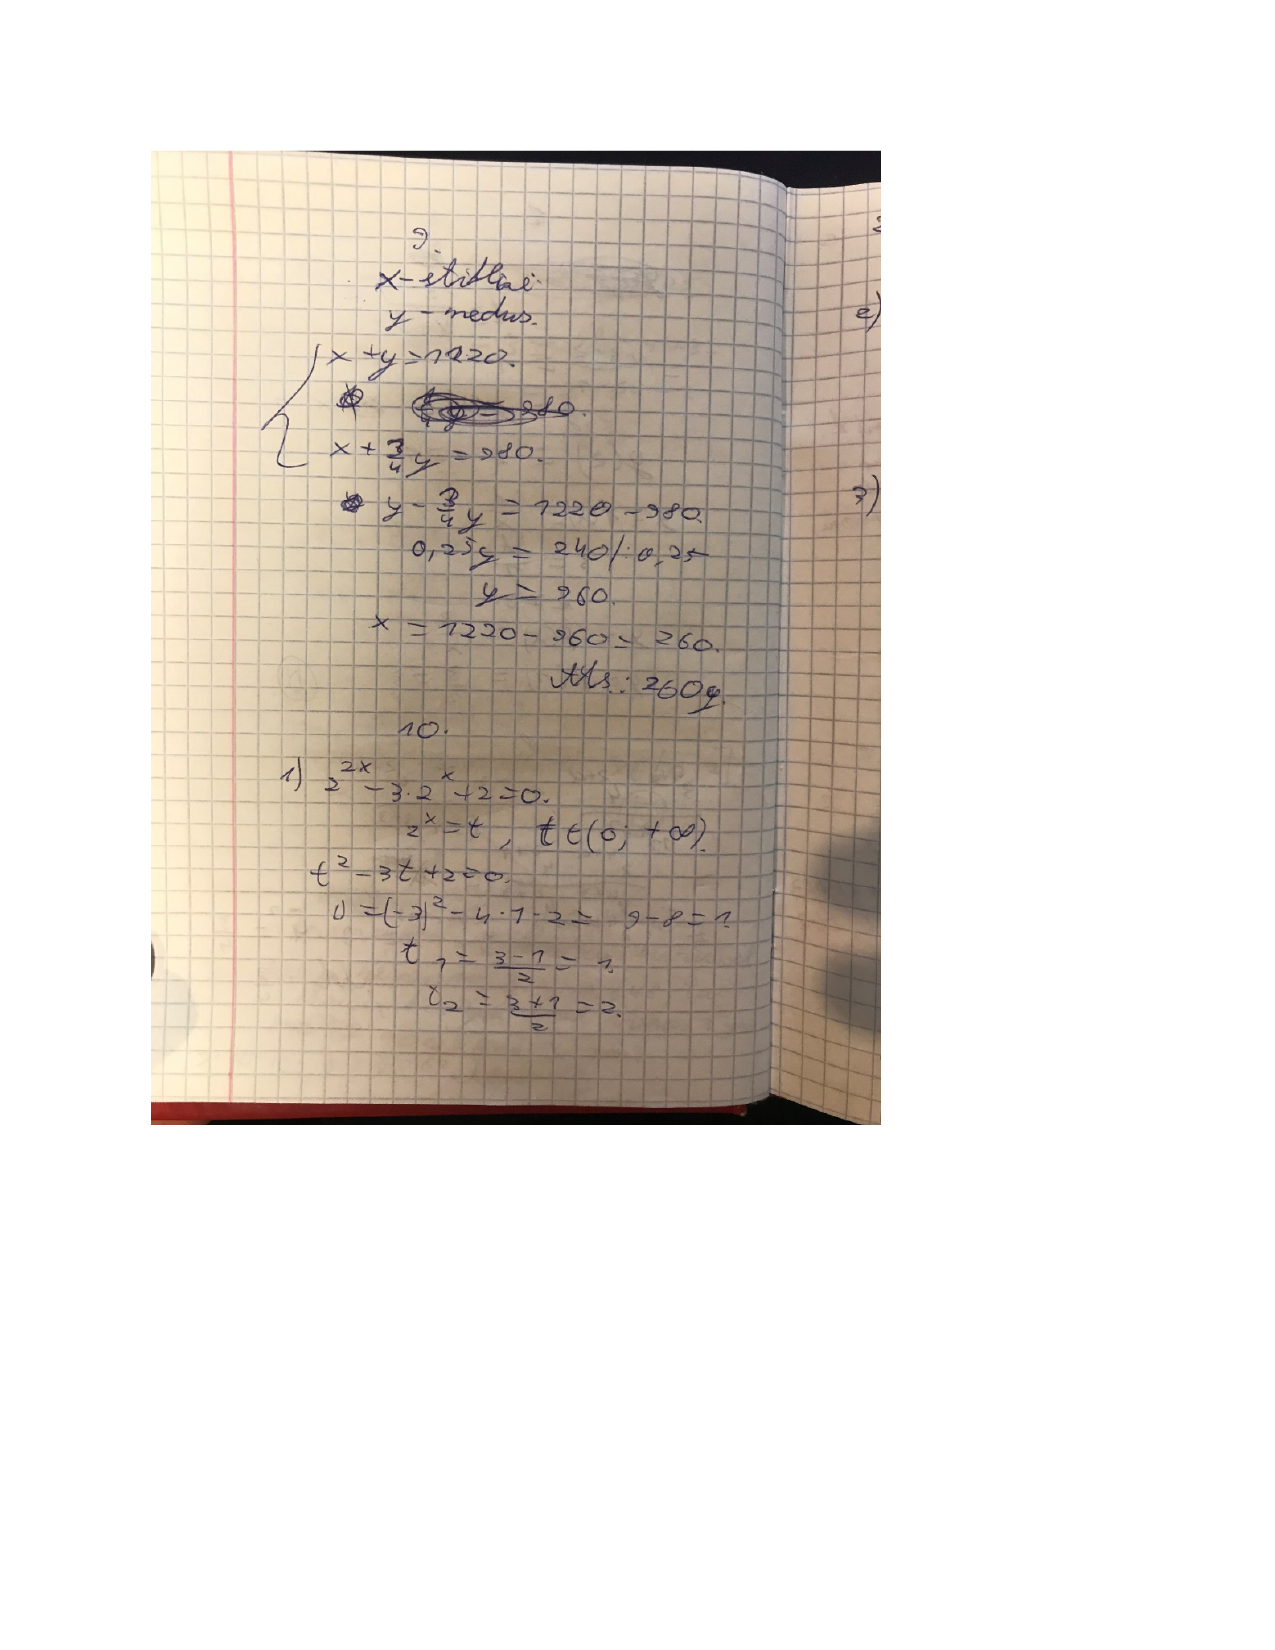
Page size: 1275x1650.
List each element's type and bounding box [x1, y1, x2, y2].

picture [151, 152, 881, 1124]
